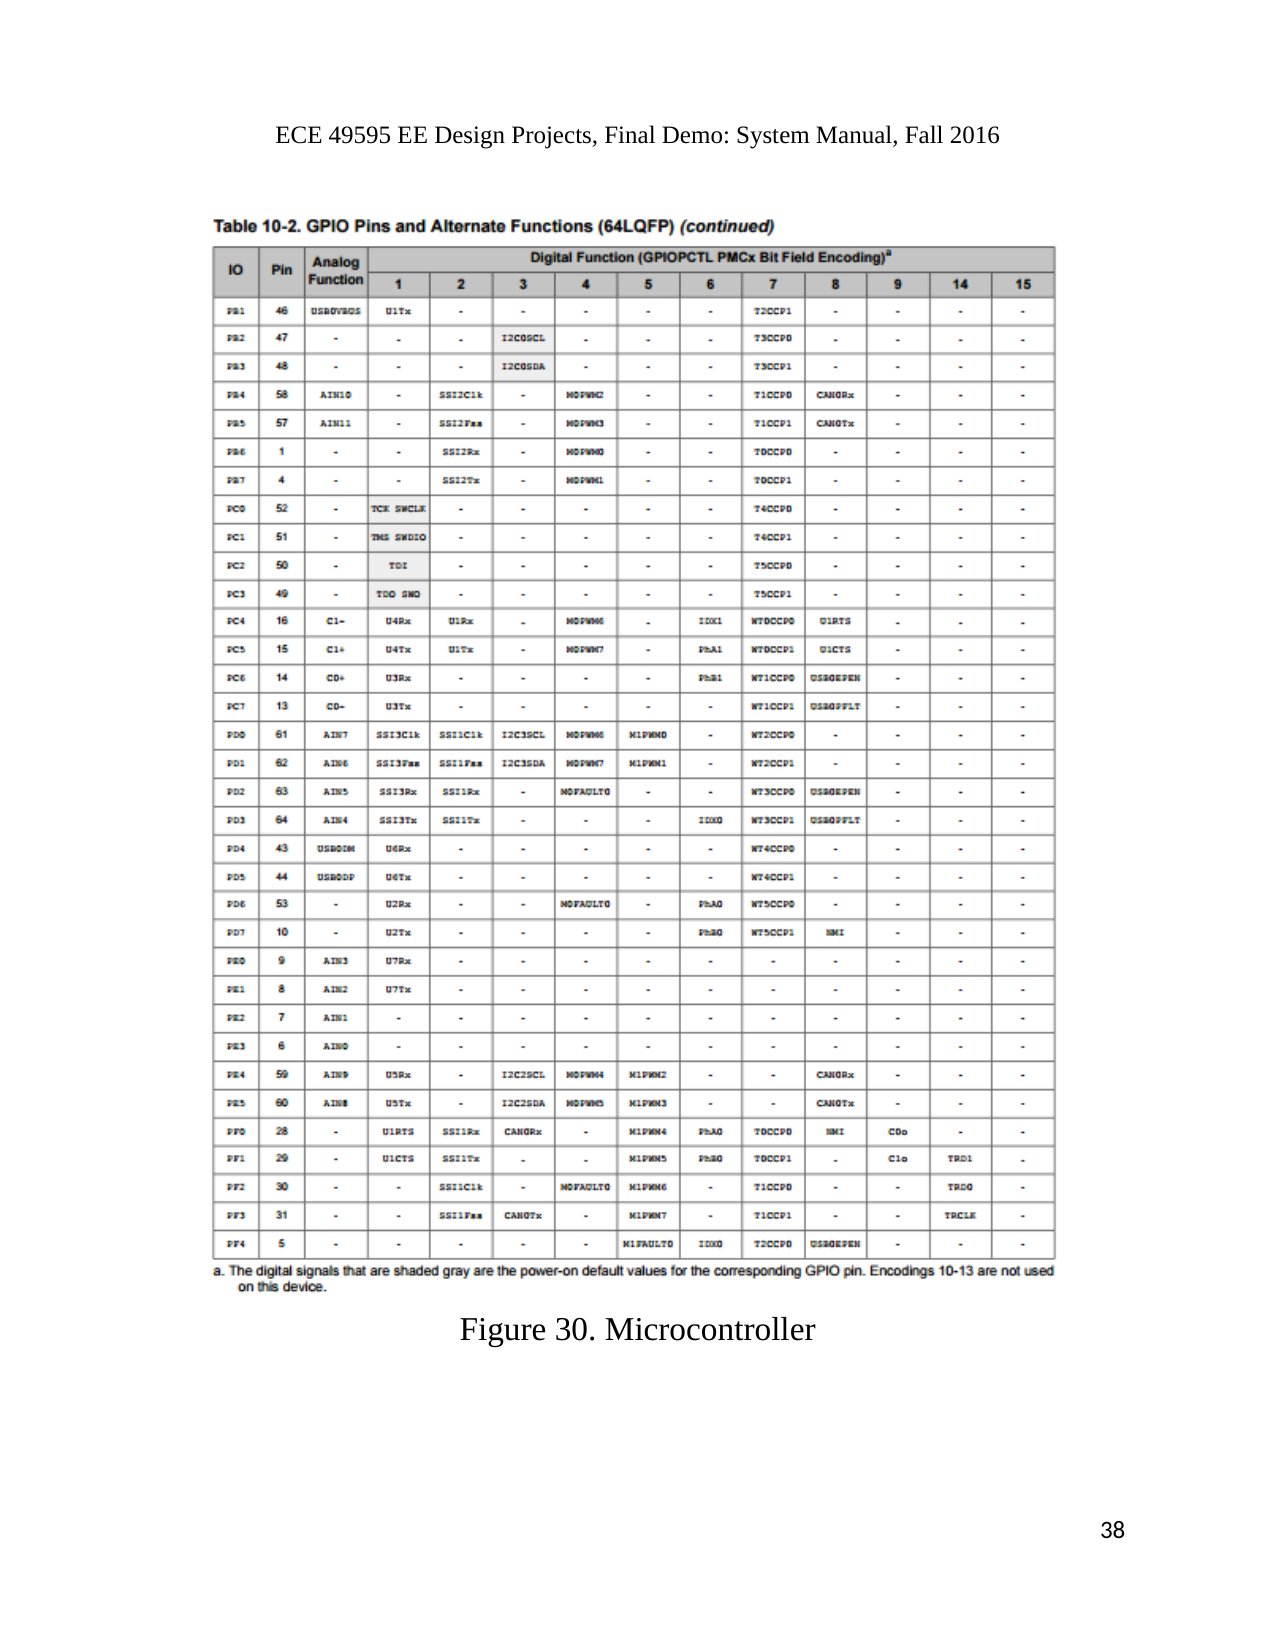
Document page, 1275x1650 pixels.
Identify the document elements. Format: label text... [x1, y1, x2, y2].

picture [203, 208, 1072, 1309]
list Figure 30. Microcontroller [150, 1309, 1125, 1347]
